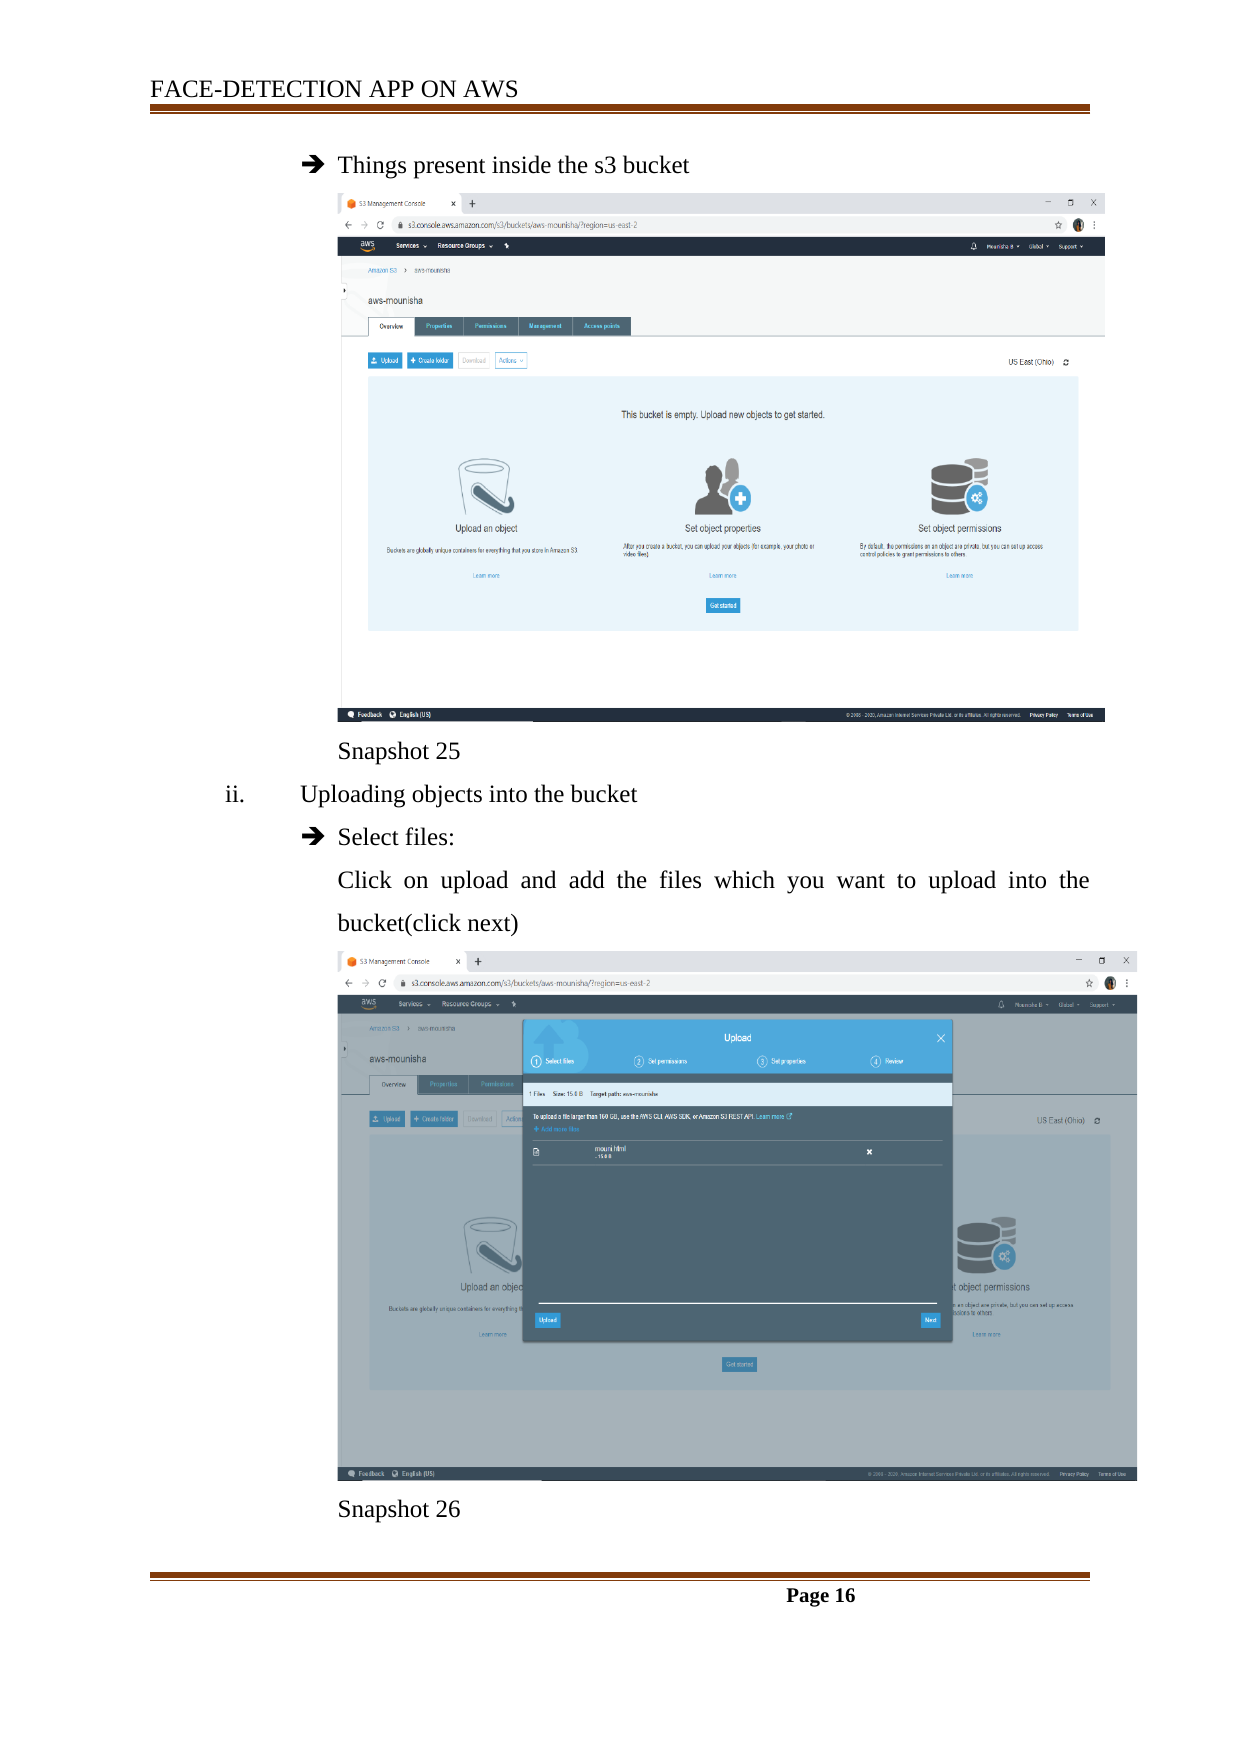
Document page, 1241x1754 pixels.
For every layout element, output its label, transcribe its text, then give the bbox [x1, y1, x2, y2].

list Things present inside the s3 bucket [300, 150, 1090, 179]
list Click on upload and add the files which you want to upload into the bucket(click next) [337, 865, 1090, 937]
list Snapshot 26 [337, 1494, 1090, 1523]
list Uploading objects into the bucket [225, 779, 1090, 808]
picture [337, 193, 1105, 722]
picture [337, 951, 1138, 1481]
list Snapshot 25 [337, 736, 1090, 765]
list Select files: [300, 822, 1090, 851]
